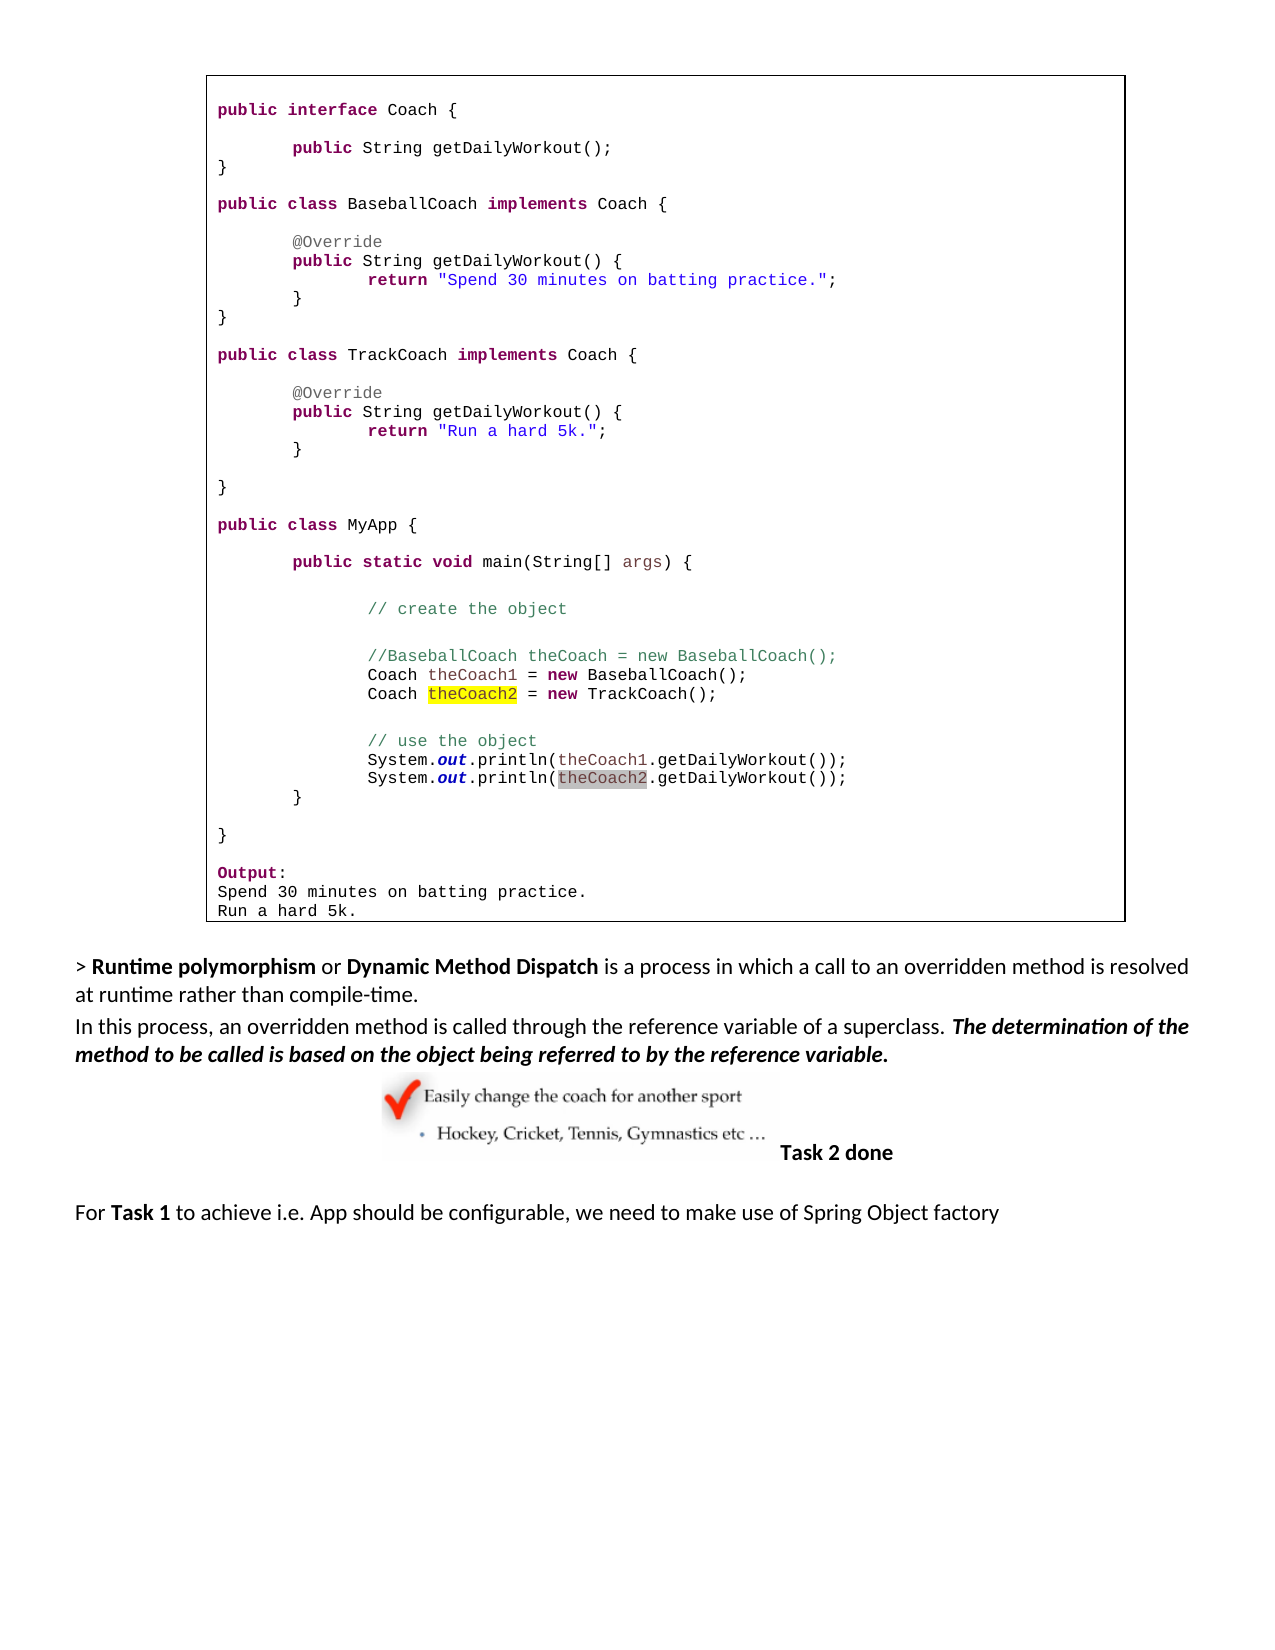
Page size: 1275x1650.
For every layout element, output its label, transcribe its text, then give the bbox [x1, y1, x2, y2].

text In this process, an overridden method is called through the reference variable of a superclass. The determination of the method to be called is based on the object being referred to by the reference variable. [75, 1012, 1200, 1068]
table_header public interface Coach { public String getDailyWorkout(); } public class BaseballCoach implements Coach { @Override public String getDailyWorkout() { return "Spend 30 minutes on batting practice."; } } public class TrackCoach implements Coach { @Override public String getDailyWorkout() { return "Run a hard 5k."; } } public class MyApp { public static void main(String[] args) { // create the object //BaseballCoach theCoach = new BaseballCoach(); Coach theCoach1 = new BaseballCoach(); Coach theCoach2 = new TrackCoach(); // use the object System.out.println(theCoach1.getDailyWorkout()); System.out.println(theCoach2.getDailyWorkout()); } } Output: Spend 30 minutes on batting practice. Run a hard 5k. [207, 76, 1124, 921]
picture [381, 1072, 781, 1161]
text > Runtime polymorphism or Dynamic Method Dispatch is a process in which a call to an overridden method is resolved at runtime rather than compile-time. [75, 952, 1200, 1008]
text For Task 1 to achieve i.e. App should be configurable, we need to make use of Spring Object factory [75, 1198, 1200, 1227]
